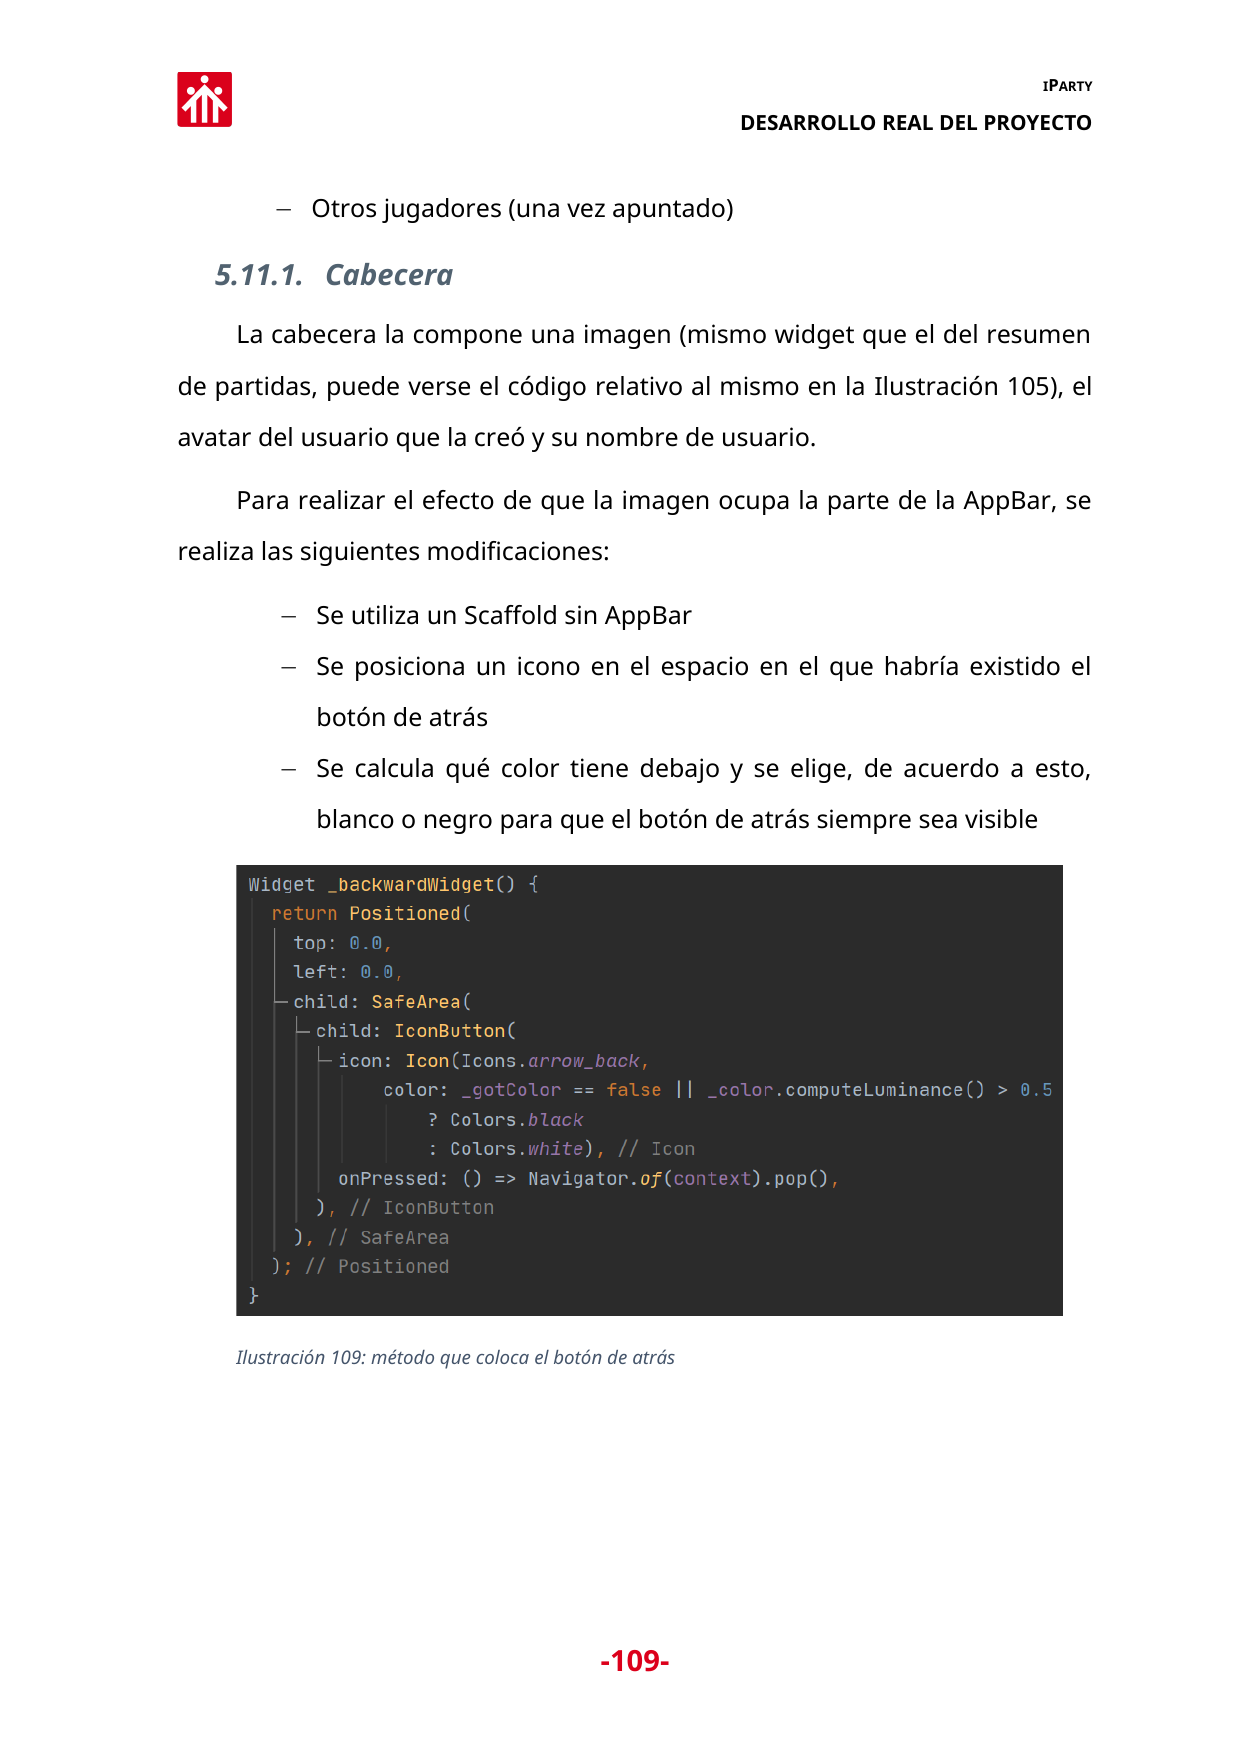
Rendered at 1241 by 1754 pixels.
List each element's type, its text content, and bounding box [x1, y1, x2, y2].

list Otros jugadores (una vez apuntado) [274, 191, 1092, 225]
list Se utiliza un Scaffold sin AppBar [279, 597, 1092, 631]
text Ilustración : método que coloca el botón de atrás [177, 1344, 1092, 1370]
list Se posiciona un icono en el espacio en el que habría existido el botón de atrás [279, 648, 1092, 733]
text La cabecera la compone una imagen (mismo widget que el del resumen de partidas, puede verse el código relativo al mismo en la Ilustración 105), el avatar del usuario que la creó y su nombre de usuario. [177, 317, 1092, 453]
picture [177, 72, 232, 127]
text Para realizar el efecto de que la imagen ocupa la parte de la AppBar, se realiza las siguientes modificaciones: [177, 483, 1092, 568]
picture [236, 865, 1063, 1316]
list Se calcula qué color tiene debajo y se elige, de acuerdo a esto, blanco o negro para que el botón de atrás siempre sea visible [279, 750, 1092, 836]
subtitle Cabecera [215, 254, 1092, 294]
